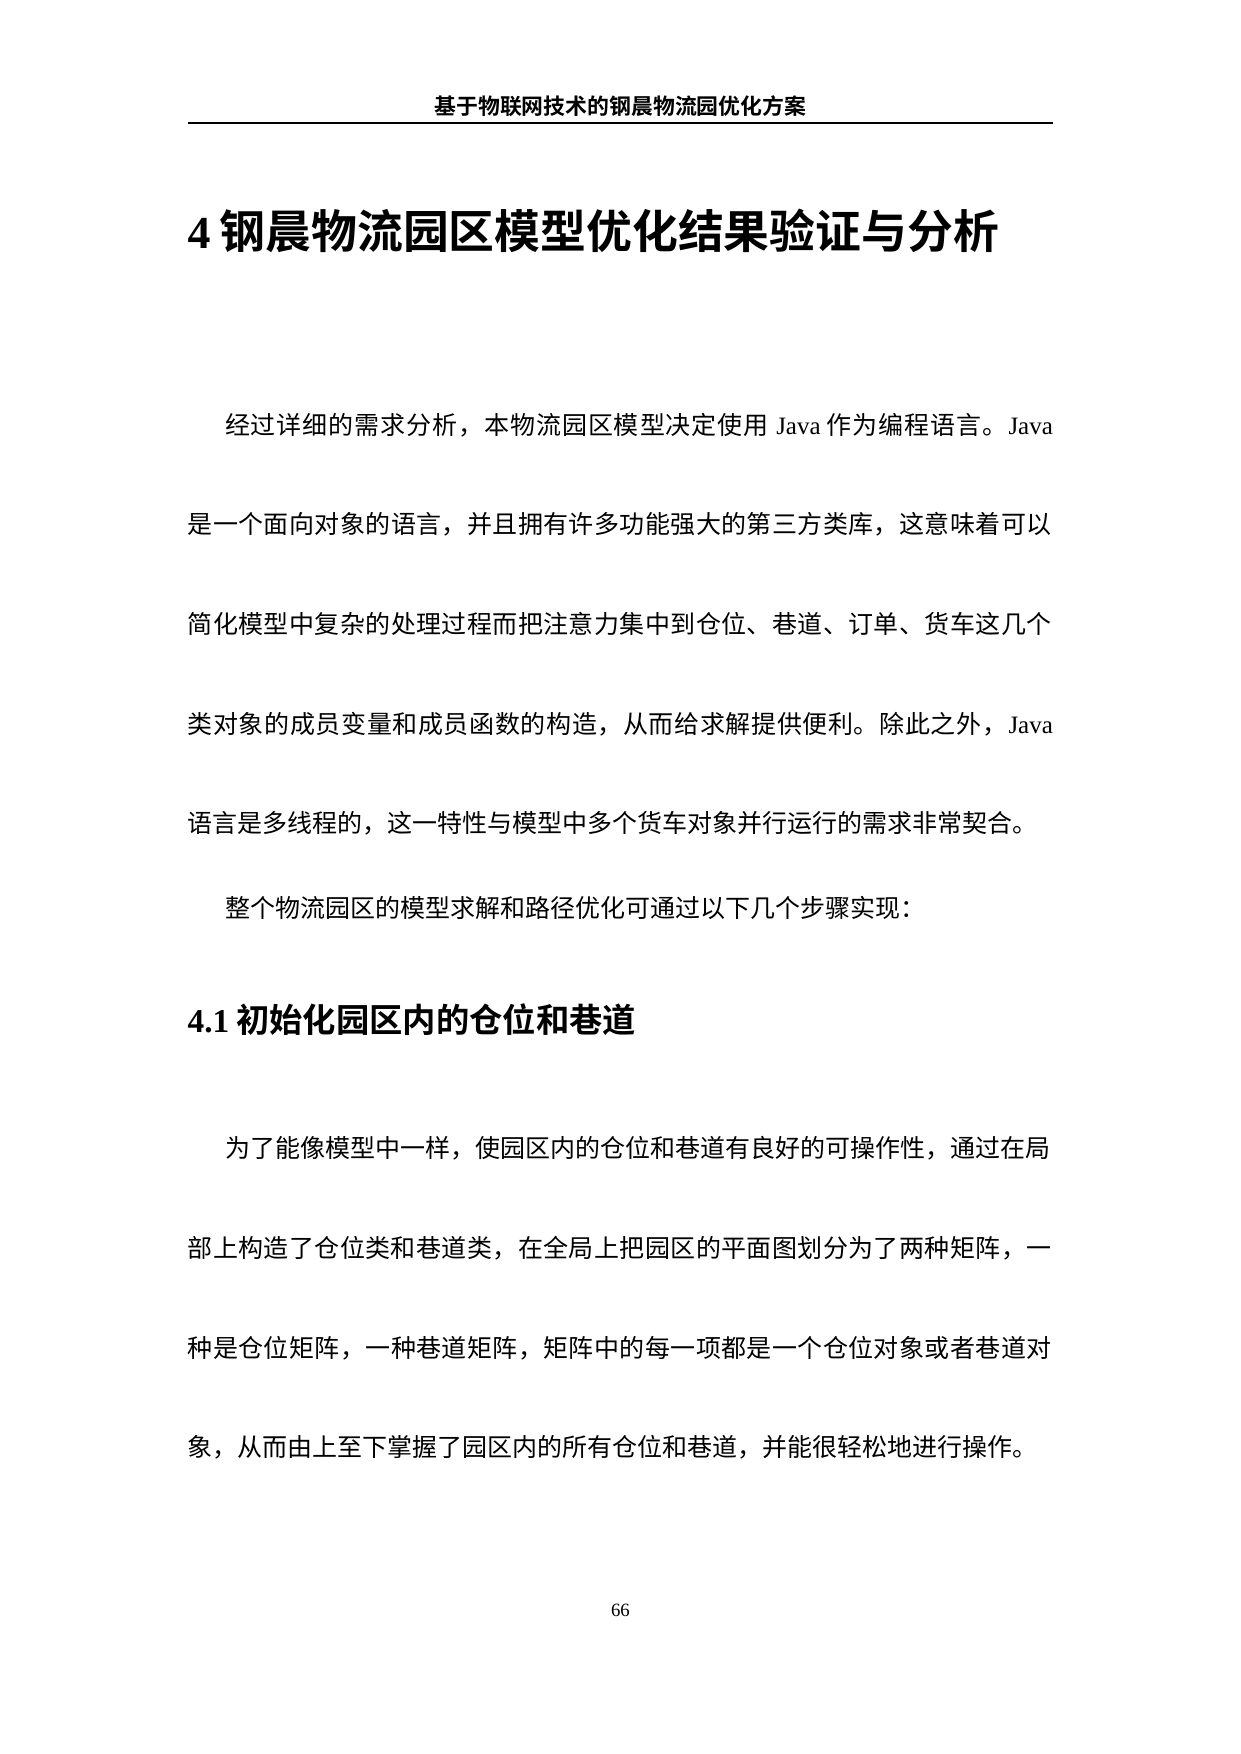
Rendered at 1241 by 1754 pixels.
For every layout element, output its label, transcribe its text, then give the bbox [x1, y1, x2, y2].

text 整个物流园区的模型求解和路径优化可通过以下几个步骤实现： [187, 873, 1053, 940]
subtitle 4钢晨物流园区模型优化结果验证与分析 [187, 196, 1053, 262]
subtitle 4.1初始化园区内的仓位和巷道 [187, 985, 1053, 1051]
text 为了能像模型中一样，使园区内的仓位和巷道有良好的可操作性，通过在局部上构造了仓位类和巷道类，在全局上把园区的平面图划分为了两种矩阵，一种是仓位矩阵，一种巷道矩阵，矩阵中的每一项都是一个仓位对象或者巷道对象，从而由上至下掌握了园区内的所有仓位和巷道，并能很轻松地进行操作。 [187, 1114, 1053, 1479]
text 经过详细的需求分析，本物流园区模型决定使用Java作为编程语言。Java是一个面向对象的语言，并且拥有许多功能强大的第三方类库，这意味着可以简化模型中复杂的处理过程而把注意力集中到仓位、巷道、订单、货车这几个类对象的成员变量和成员函数的构造，从而给求解提供便利。除此之外，Java语言是多线程的，这一特性与模型中多个货车对象并行运行的需求非常契合。 [187, 390, 1053, 855]
